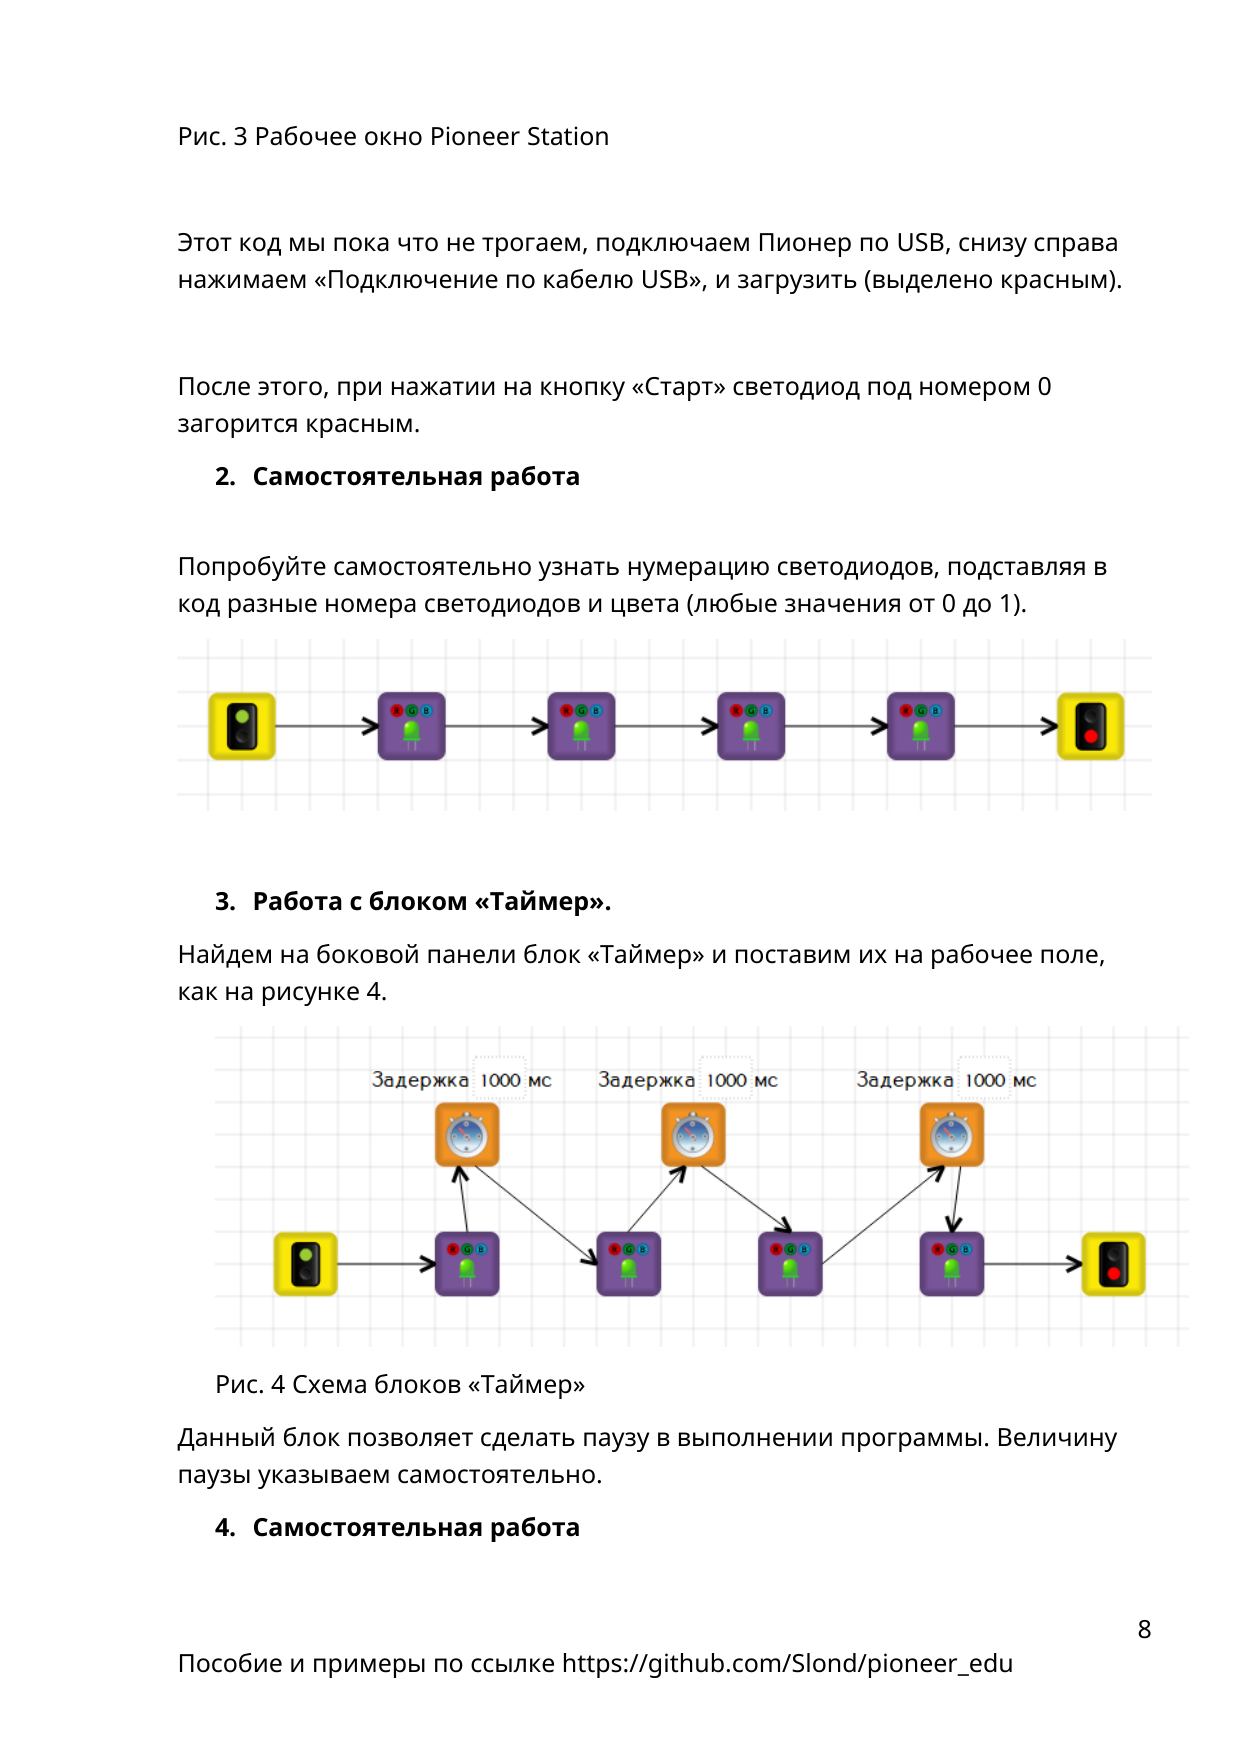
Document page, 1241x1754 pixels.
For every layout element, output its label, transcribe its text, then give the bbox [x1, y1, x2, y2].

text Этот код мы пока что не трогаем, подключаем Пионер по USB, снизу справа нажимаем «Подключение по кабелю USB», и загрузить (выделено красным). [177, 225, 1152, 296]
text Рис. 3 Рабочее окно Pioneer Station [177, 118, 1152, 152]
text Попробуйте самостоятельно узнать нумерацию светодиодов, подставляя в код разные номера светодиодов и цвета (любые значения от 0 до 1). [177, 549, 1152, 620]
picture [214, 1026, 1190, 1347]
list Самостоятельная работа [215, 1510, 1152, 1544]
text После этого, при нажатии на кнопку «Старт» светодиод под номером 0 загорится красным. [177, 369, 1152, 439]
text Данный блок позволяет сделать паузу в выполнении программы. Величину паузы указываем самостоятельно. [177, 1420, 1152, 1491]
list Работа с блоком «Таймер». [215, 883, 1152, 917]
text Рис. 4 Схема блоков «Таймер» [215, 1366, 1152, 1400]
picture [177, 639, 1152, 811]
list Самостоятельная работа [215, 459, 1152, 493]
text Найдем на боковой панели блок «Таймер» и поставим их на рабочее поле, как на рисунке 4. [177, 937, 1152, 1007]
